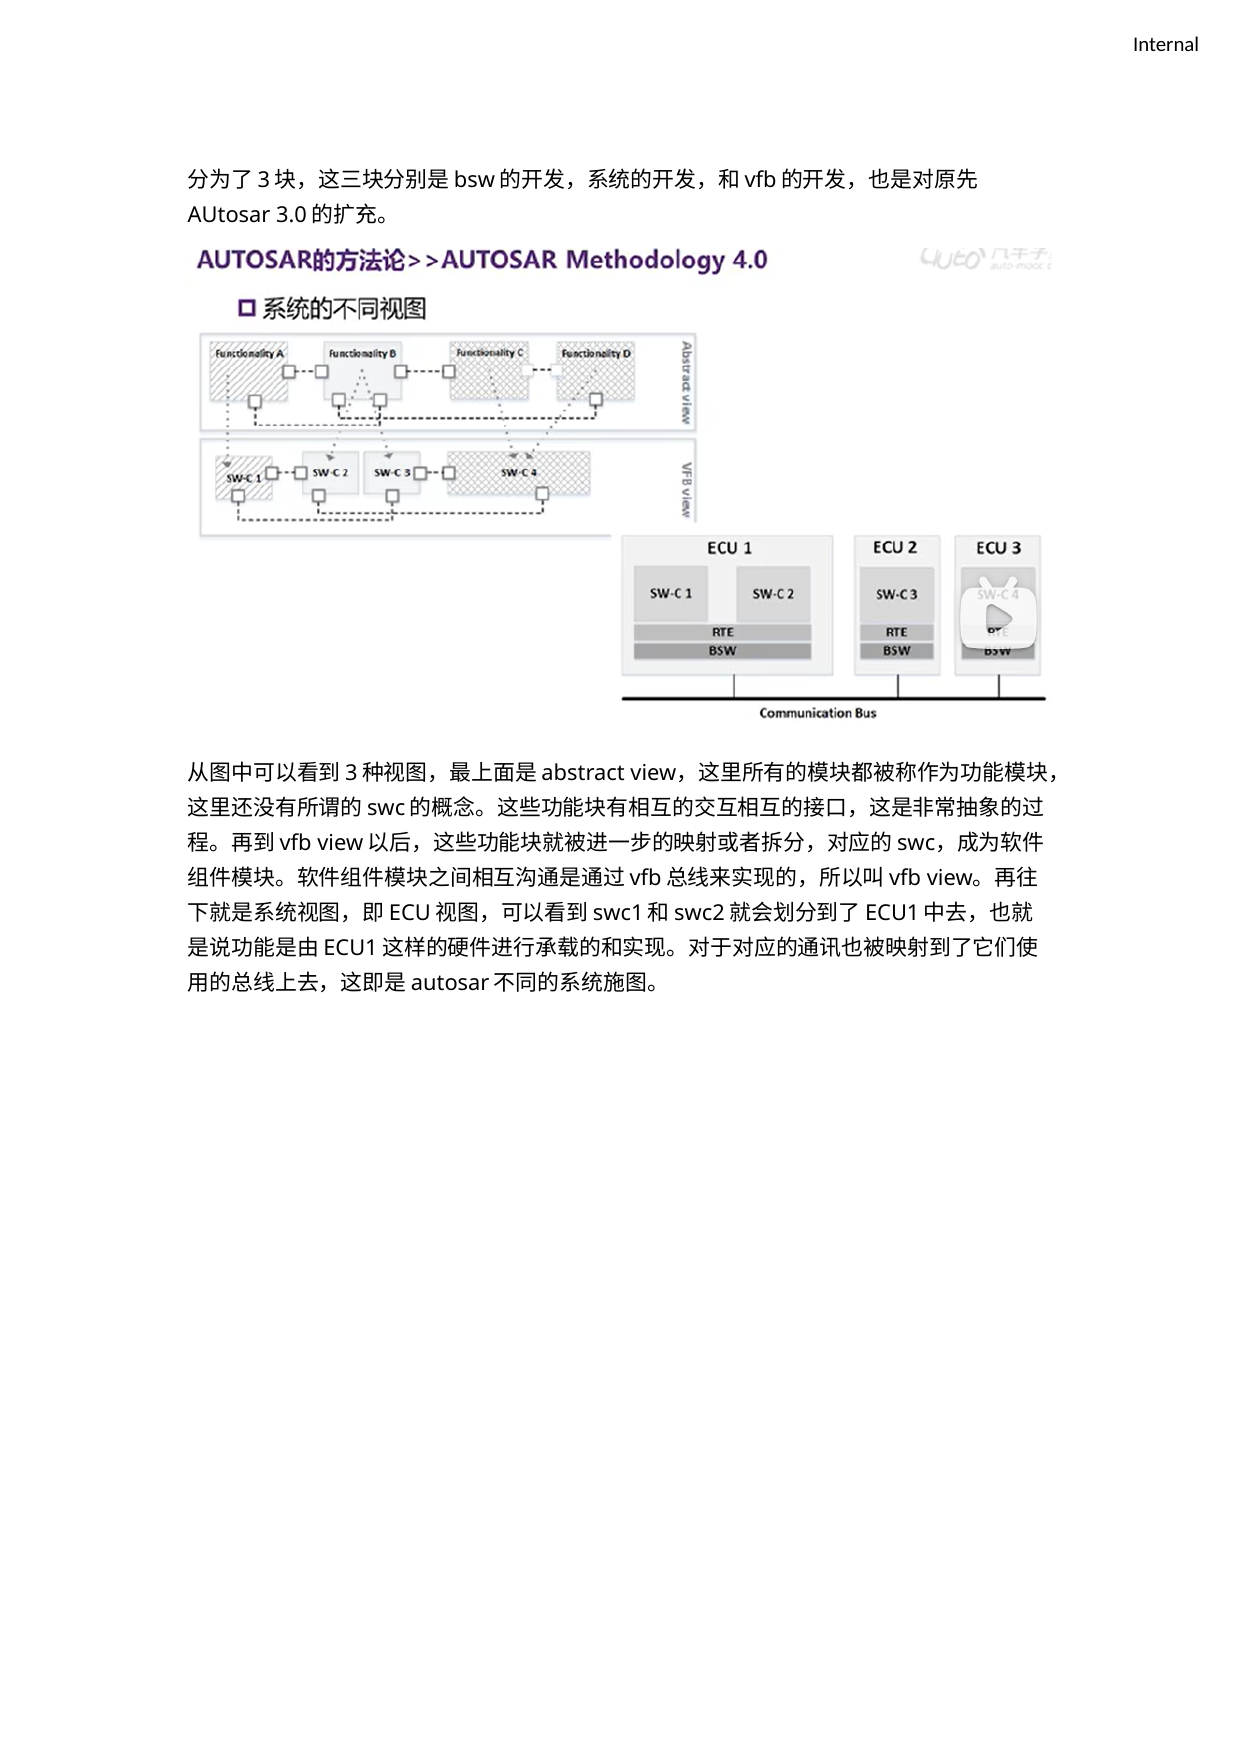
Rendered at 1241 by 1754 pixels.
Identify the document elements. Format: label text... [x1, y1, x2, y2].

text 从图中可以看到3种视图，最上面是abstract view，这里所有的模块都被称作为功能模块，这里还没有所谓的swc的概念。这些功能块有相互的交互相互的接口，这是非常抽象的过程。再到vfb view以后，这些功能块就被进一步的映射或者拆分，对应的swc，成为软件组件模块。软件组件模块之间相互沟通是通过vfb总线来实现的，所以叫vfb view。再往下就是系统视图，即ECU视图，可以看到swc1和swc2就会划分到了ECU1中去，也就是说功能是由ECU1这样的硬件进行承载的和实现。对于对应的通讯也被映射到了它们使用的总线上去，这即是autosar不同的系统施图。 [187, 755, 1053, 998]
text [187, 162, 1053, 229]
picture [187, 248, 1052, 721]
